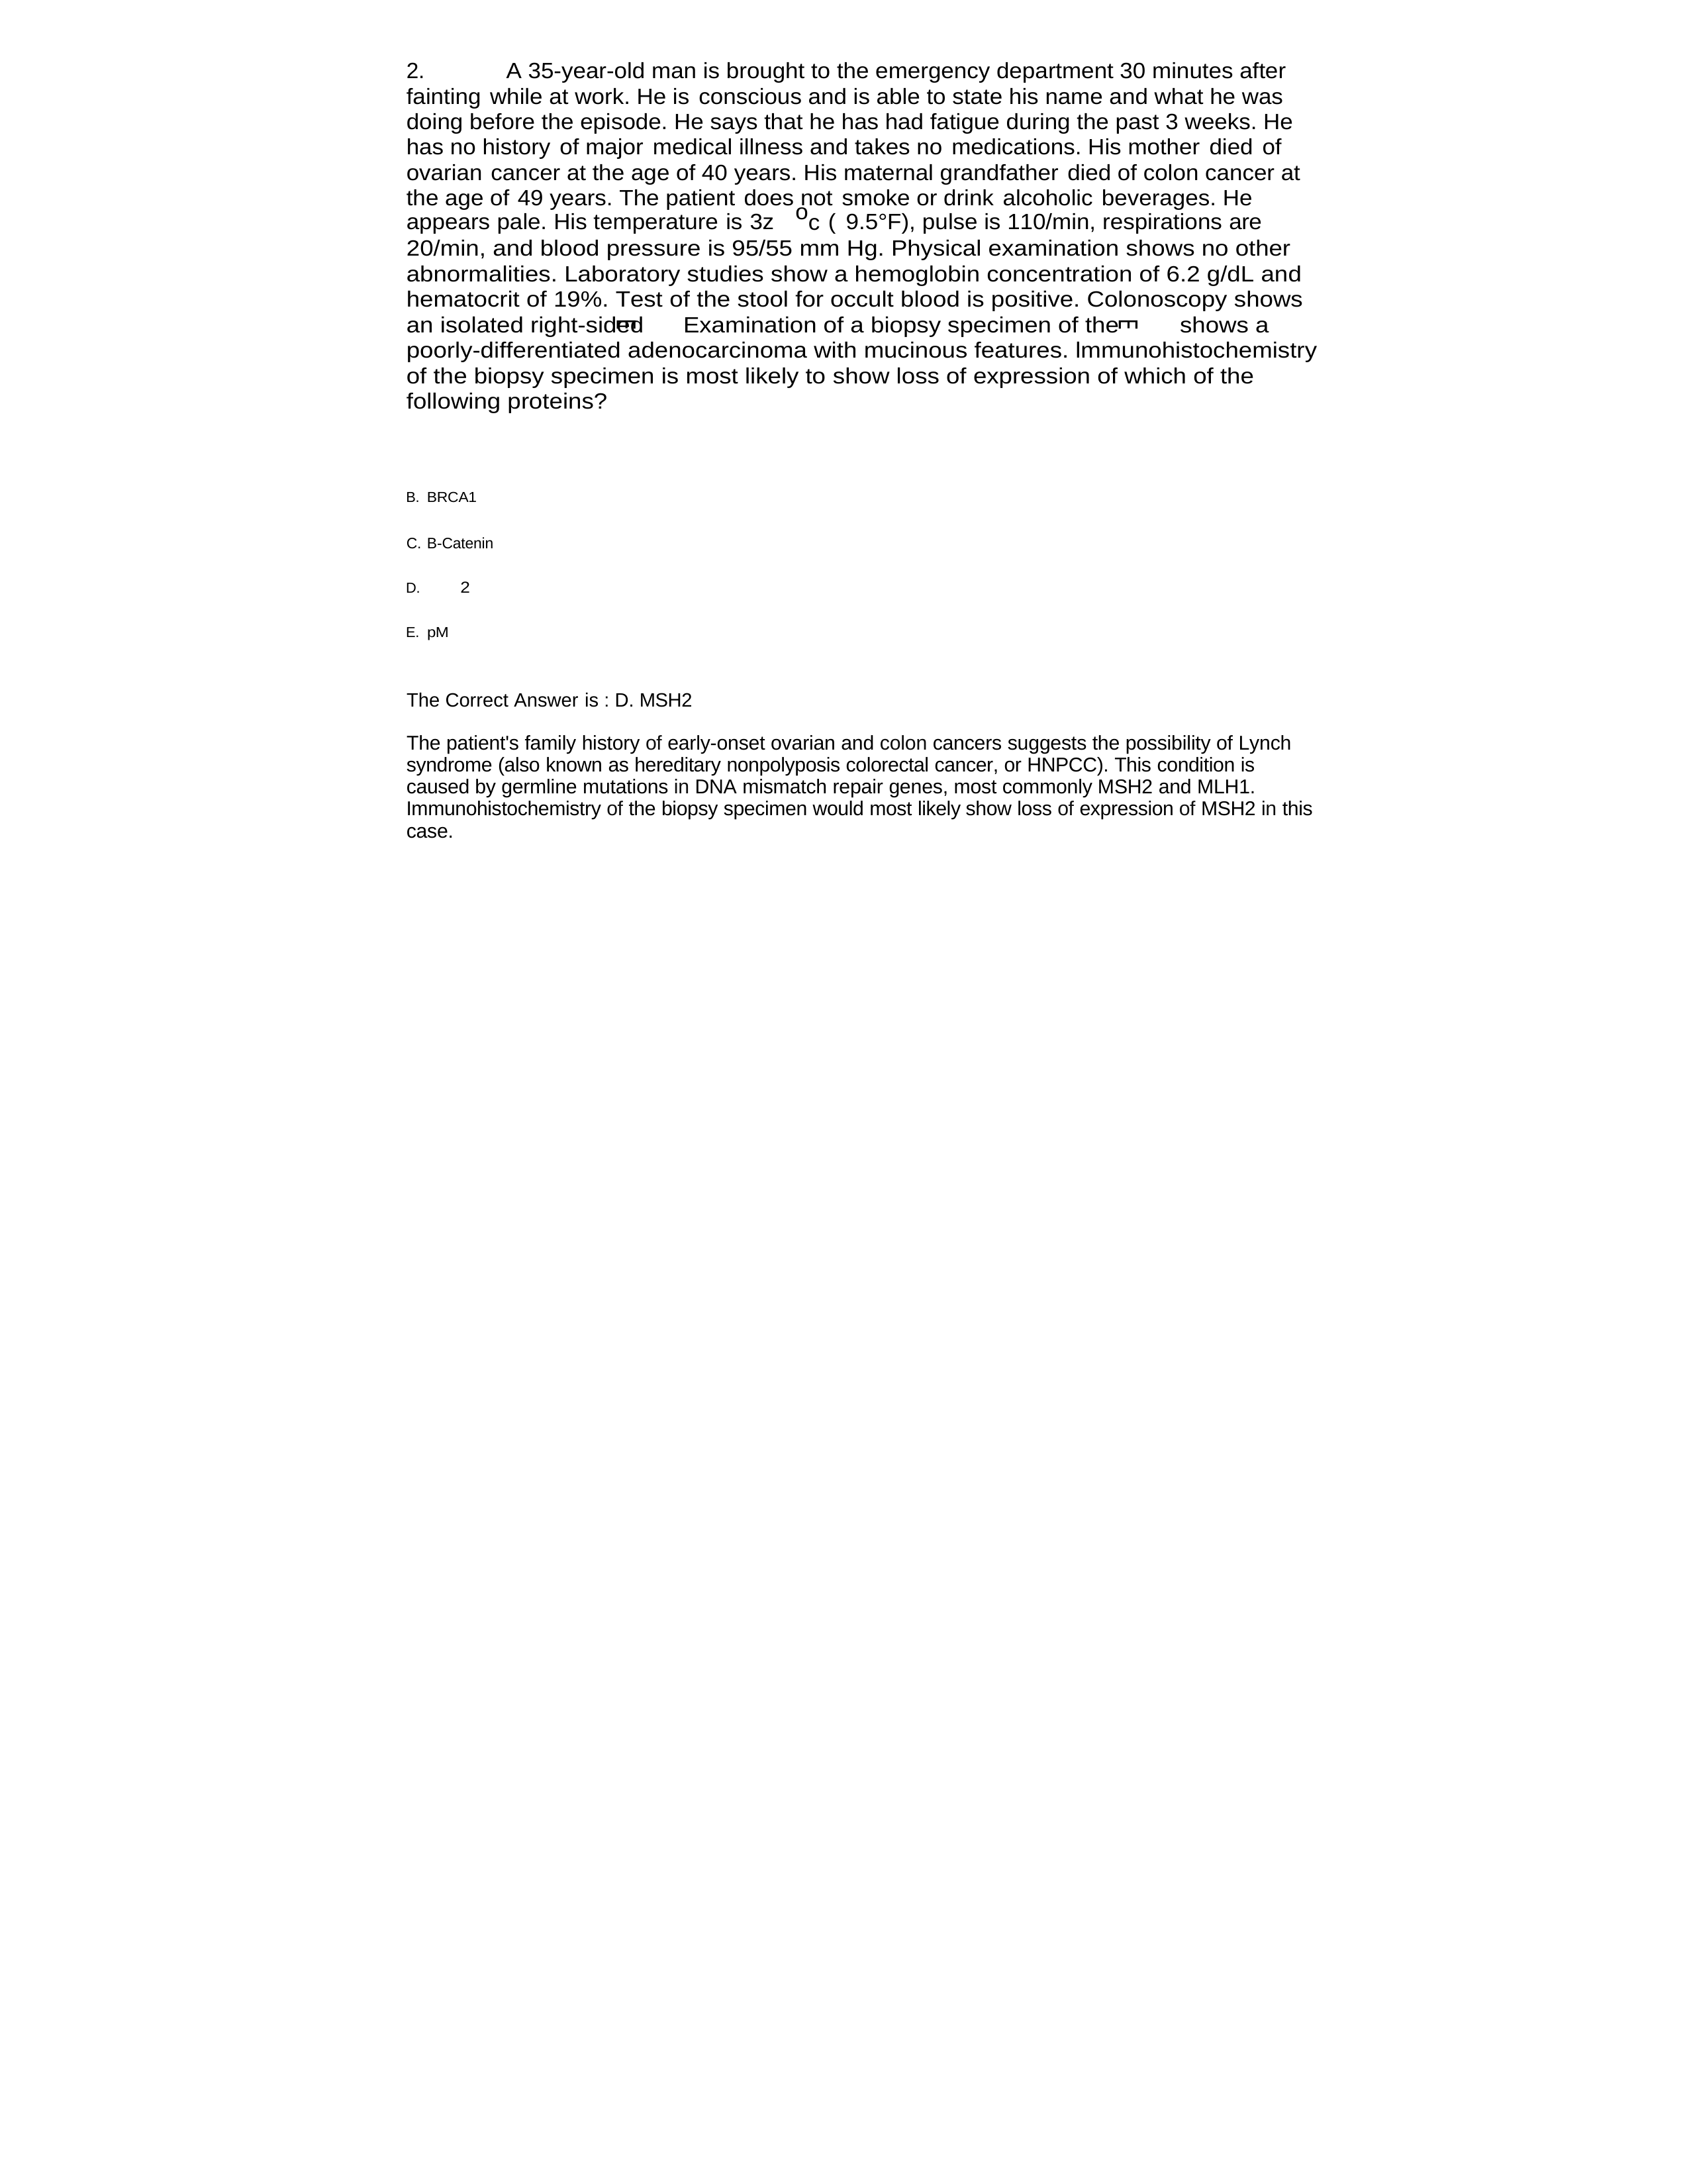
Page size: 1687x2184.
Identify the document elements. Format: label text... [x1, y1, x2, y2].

text The patient's family history of early-onset ovarian and colon cancers suggests the possibility of Lynch syndrome (also known as hereditary nonpolyposis colorectal cancer, or HNPCC). This condition is caused by germline mutations in DNA mismatch repair genes, most commonly MSH2 and MLH1. [407, 732, 1317, 798]
list pM [406, 624, 1443, 640]
list A 35-year-old man is brought to the emergency department 30 minutes after fainting while at work. He is conscious and is able to state his name and what he was doing before the episode. He says that he has had fatigue during the past 3 weeks. He has no history of major medical illness and takes no medications. His mother died of ovarian cancer at the age of 40 years. His maternal grandfather died of colon cancer at the age of 49 years. The patient does not smoke or drink alcoholic beverages. He [406, 58, 1310, 211]
text appears pale. His temperature is 3z oc ( 9.5°F), pulse is 110/min, respirations are [406, 211, 1443, 236]
list B-Catenin [406, 534, 1443, 552]
list 2 [406, 578, 1443, 597]
text The Correct Answer is : D. MSH2 [407, 689, 1443, 711]
text Immunohistochemistry of the biopsy specimen would most likely show loss of expression of MSH2 in this case. [406, 798, 1317, 842]
list BRCA1 [406, 489, 1443, 505]
text 20/min, and blood pressure is 95/55 mm Hg. Physical examination shows no other abnormalities. Laboratory studies show a hemoglobin concentration of 6.2 g/dL and hematocrit of 19%. Test of the stool for occult blood is positive. Colonoscopy shows an isolated right-sided Examination of a biopsy specimen of the shows a poorly-differentiated adenocarcinoma with mucinous features. lmmunohistochemistry of the biopsy specimen is most likely to show loss of expression of which of the following proteins? [406, 236, 1322, 413]
